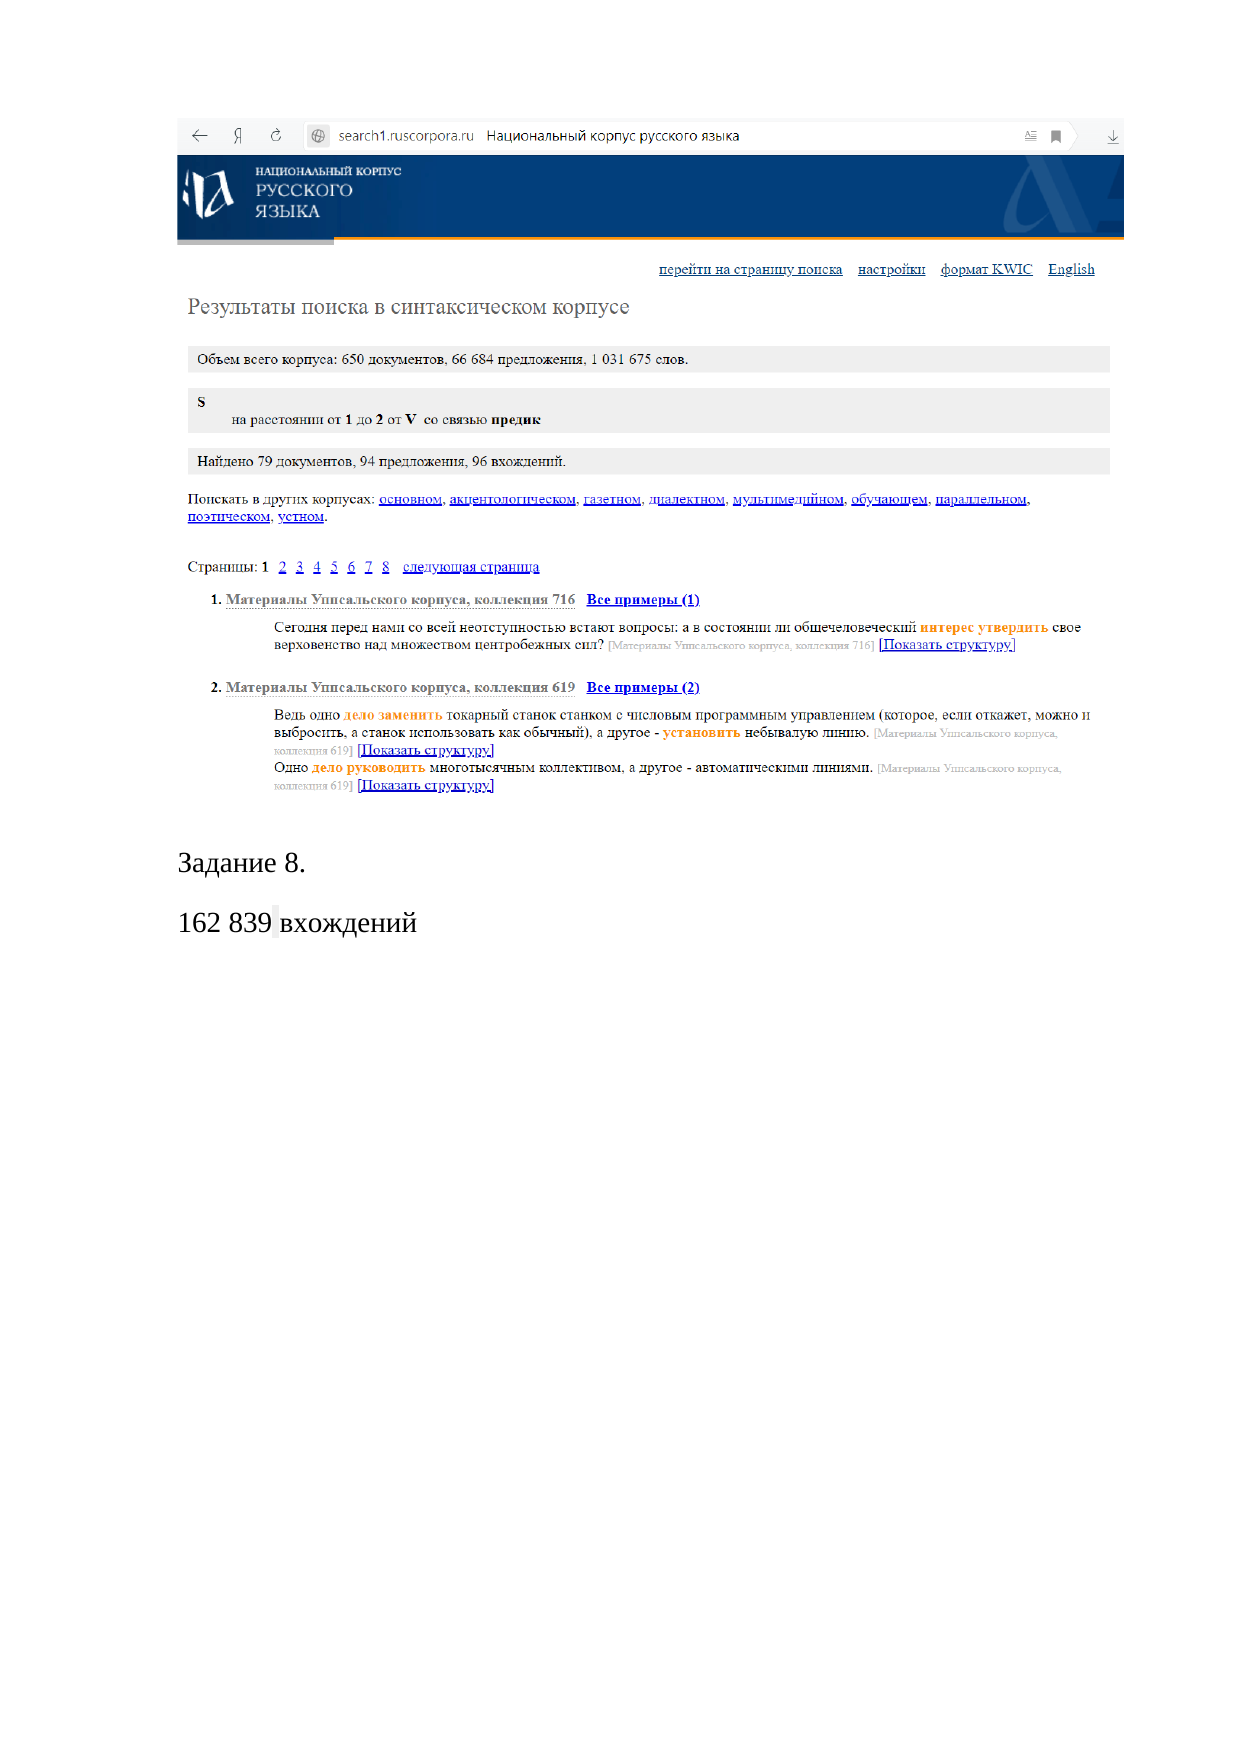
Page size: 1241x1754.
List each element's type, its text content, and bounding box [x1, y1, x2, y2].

text 162 839 вхождений [177, 905, 272, 938]
text Задание 8. [177, 846, 1152, 879]
picture [177, 118, 1124, 821]
text 162 839 вхождений [279, 905, 1152, 938]
